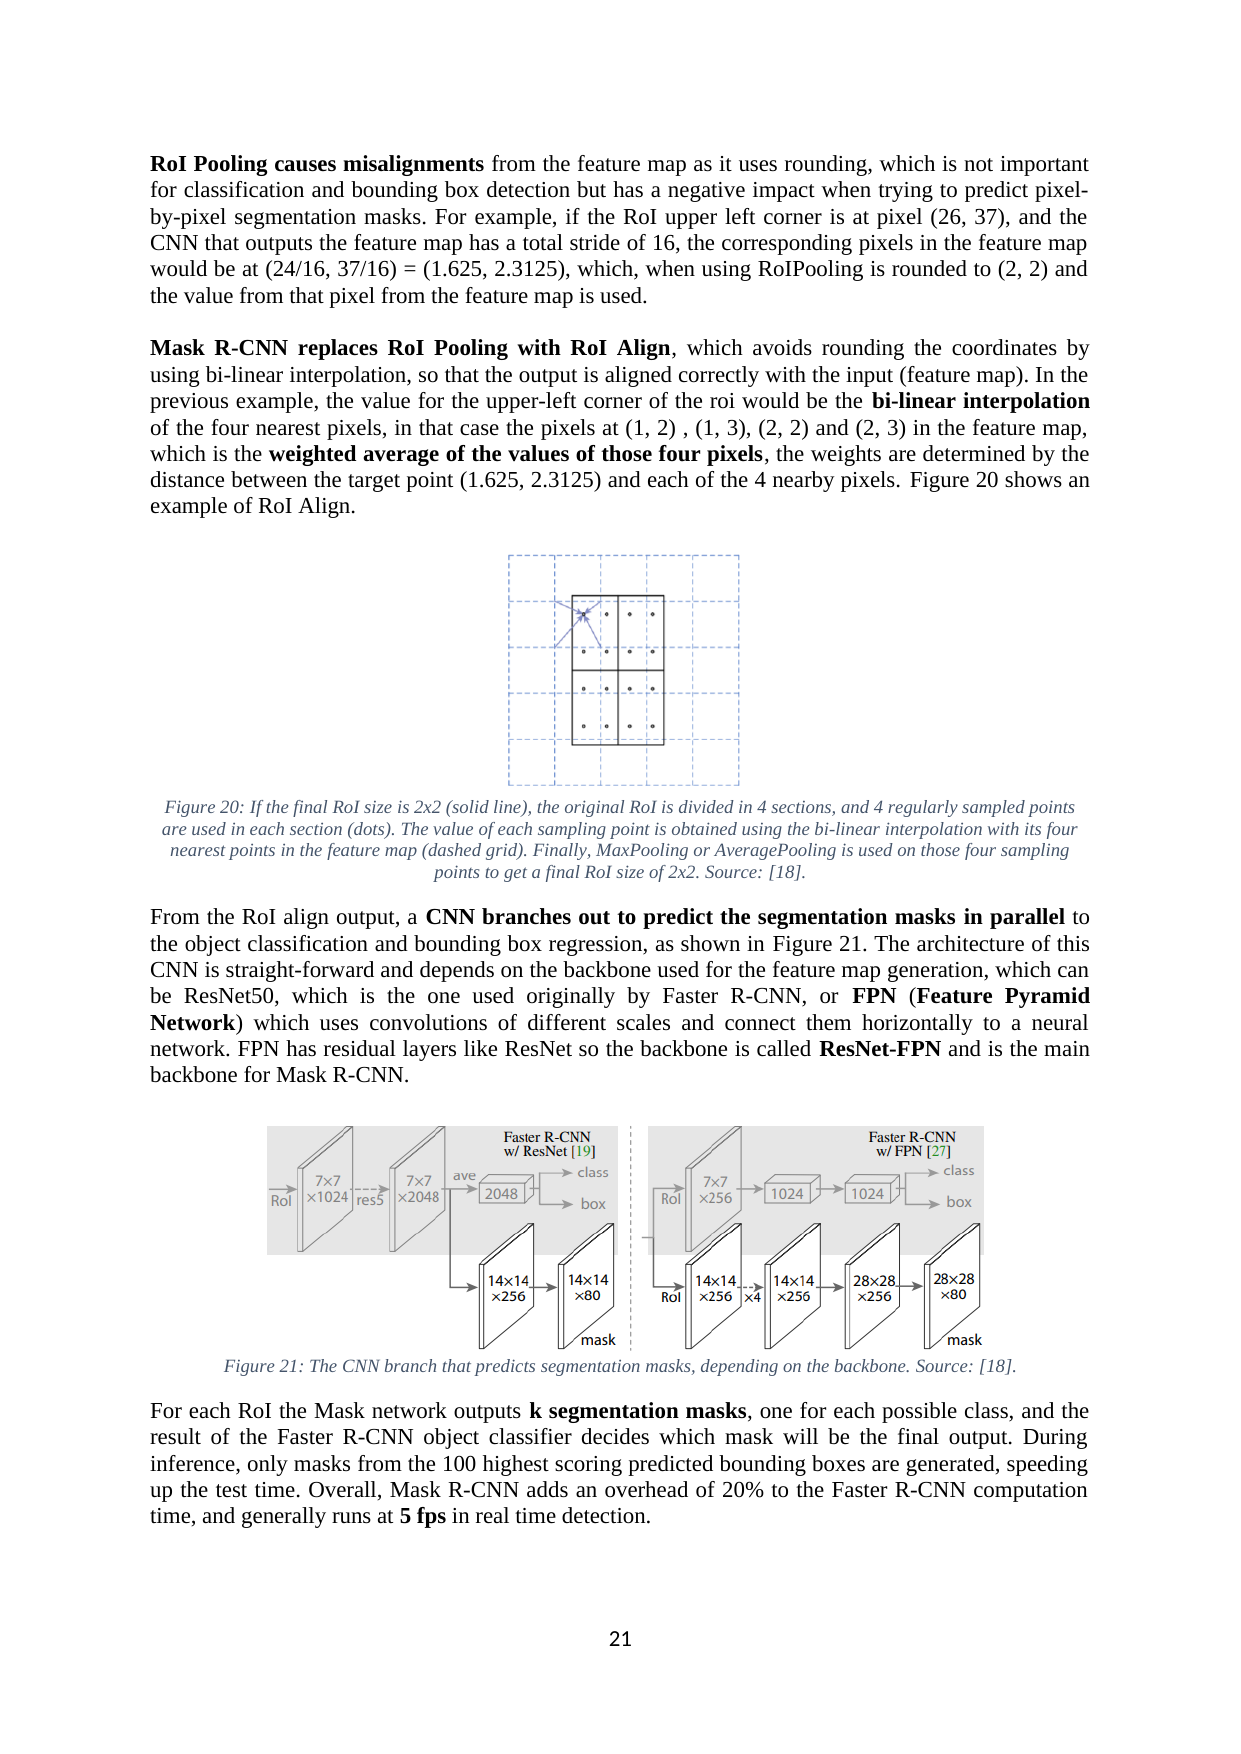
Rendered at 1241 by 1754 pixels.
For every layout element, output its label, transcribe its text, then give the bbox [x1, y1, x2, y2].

picture [496, 545, 744, 797]
text Figure 20: If the final RoI size is 2x2 (solid line), the original RoI is divided in 4 sections, and 4 regularly sampled points are used in each section (dots). The value of each sampling point is obtained using the bi-linear interpolation with its four nearest points in the feature map (dashed grid). Finally, MaxPooling or AveragePooling is used on those four sampling points to get a final RoI size of 2x2. Source: [18]. [150, 796, 1090, 882]
text Figure 21: The CNN branch that predicts segmentation masks, depending on the backbone. Source: [18]. [150, 1354, 1090, 1376]
picture [252, 1114, 988, 1355]
text From the RoI align output, a CNN branches out to predict the segmentation masks in parallel to the object classification and bounding box regression, as shown in Figure 21. The architecture of this CNN is straight-forward and depends on the backbone used for the feature map generation, which can be ResNet50, which is the one used originally by Faster R-CNN, or FPN (Feature Pyramid Network) which uses convolutions of different scales and connect them horizontally to a neural network. FPN has residual layers like ResNet so the backbone is called ResNet-FPN and is the main backbone for Mask R-CNN. [150, 903, 1090, 1088]
text Mask R-CNN replaces RoI Pooling with RoI Align, which avoids rounding the coordinates by using bi-linear interpolation, so that the output is aligned correctly with the input (feature map). In the previous example, the value for the upper-left corner of the roi would be the bi-linear interpolation of the four nearest pixels, in that case the pixels at (1, 2) , (1, 3), (2, 2) and (2, 3) in the feature map, which is the weighted average of the values of those four pixels, the weights are determined by the distance between the target point (1.625, 2.3125) and each of the 4 nearby pixels. Figure 20 shows an example of RoI Align. [150, 334, 1090, 519]
text RoI Pooling causes misalignments from the feature map as it uses rounding, which is not important for classification and bounding box detection but has a negative impact when trying to predict pixel-by-pixel segmentation masks. For example, if the RoI upper left corner is at pixel (26, 37), and the CNN that outputs the feature map has a total stride of 16, the corresponding pixels in the feature map would be at (24/16, 37/16) = (1.625, 2.3125), which, when using RoIPooling is rounded to (2, 2) and the value from that pixel from the feature map is used. [150, 150, 1090, 308]
text For each RoI the Mask network outputs k segmentation masks, one for each possible class, and the result of the Faster R-CNN object classifier decides which mask will be the final output. During inference, only masks from the 100 highest scoring predicted bounding boxes are generated, speeding up the test time. Overall, Mask R-CNN adds an overhead of 20% to the Faster R-CNN computation time, and generally runs at 5 fps in real time detection. [150, 1397, 1090, 1529]
